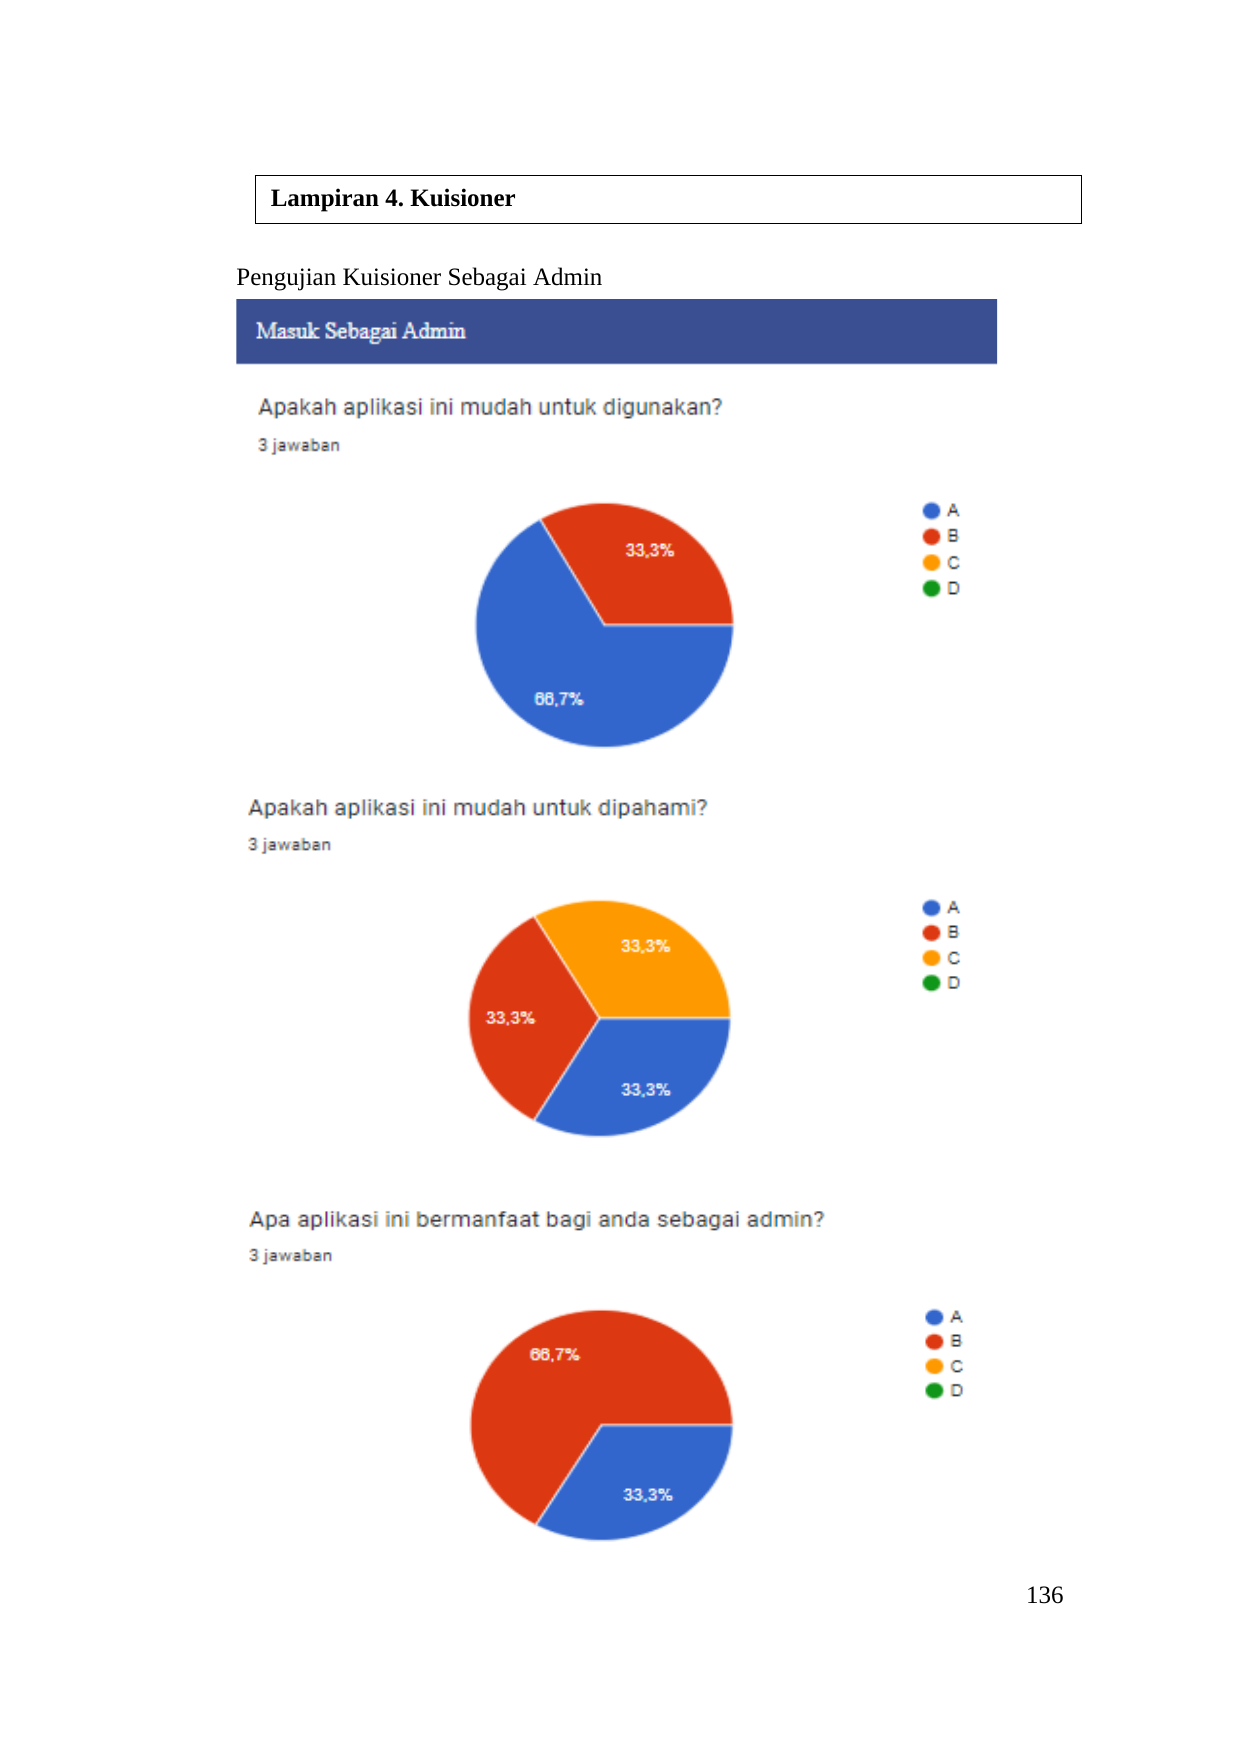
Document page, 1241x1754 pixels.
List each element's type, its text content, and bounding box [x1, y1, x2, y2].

picture [247, 798, 962, 1138]
text Pengujian Kuisioner Sebagai Admin [236, 262, 1130, 290]
picture [236, 299, 998, 749]
picture [248, 1210, 965, 1542]
